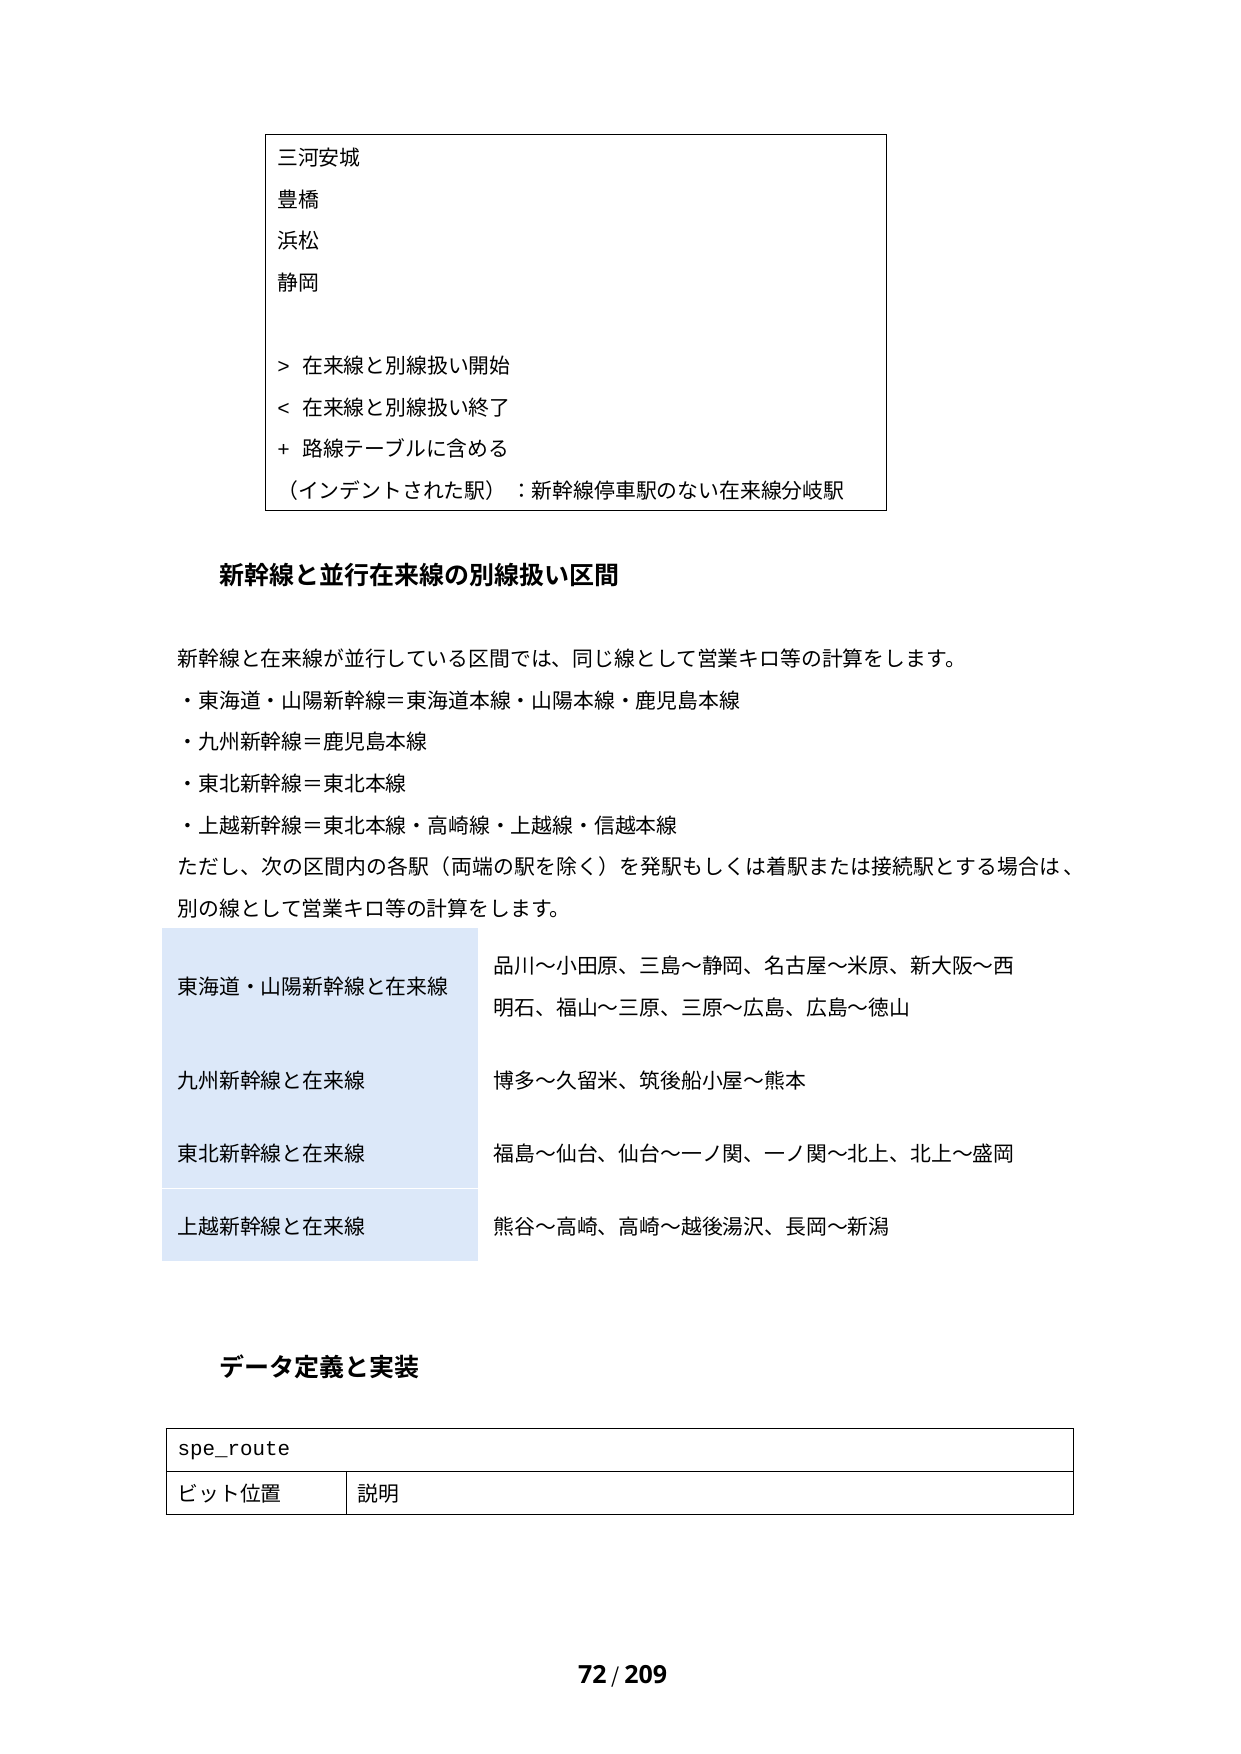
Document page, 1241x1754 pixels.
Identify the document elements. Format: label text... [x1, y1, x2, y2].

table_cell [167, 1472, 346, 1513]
subtitle 新幹線と並行在来線の別線扱い区間 [219, 553, 1063, 595]
subtitle データ定義と実装 [219, 1345, 1063, 1386]
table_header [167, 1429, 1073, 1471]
text ・九州新幹線＝鹿児島本線 [177, 720, 1063, 761]
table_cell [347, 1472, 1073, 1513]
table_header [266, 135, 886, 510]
text ・東海道・山陽新幹線＝東海道本線・山陽本線・鹿児島本線 [177, 678, 1063, 720]
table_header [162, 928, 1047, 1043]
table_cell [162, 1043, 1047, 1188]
text ・上越新幹線＝東北本線・高崎線・上越線・信越本線 [177, 803, 1063, 845]
text ・東北新幹線＝東北本線 [177, 761, 1063, 803]
text 新幹線と在来線が並行している区間では、同じ線として営業キロ等の計算をします。 [177, 636, 1063, 678]
text ただし、次の区間内の各駅（両端の駅を除く）を発駅もしくは着駅または接続駅とする場合は、別の線として営業キロ等の計算をします。 [177, 845, 1063, 928]
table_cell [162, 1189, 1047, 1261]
